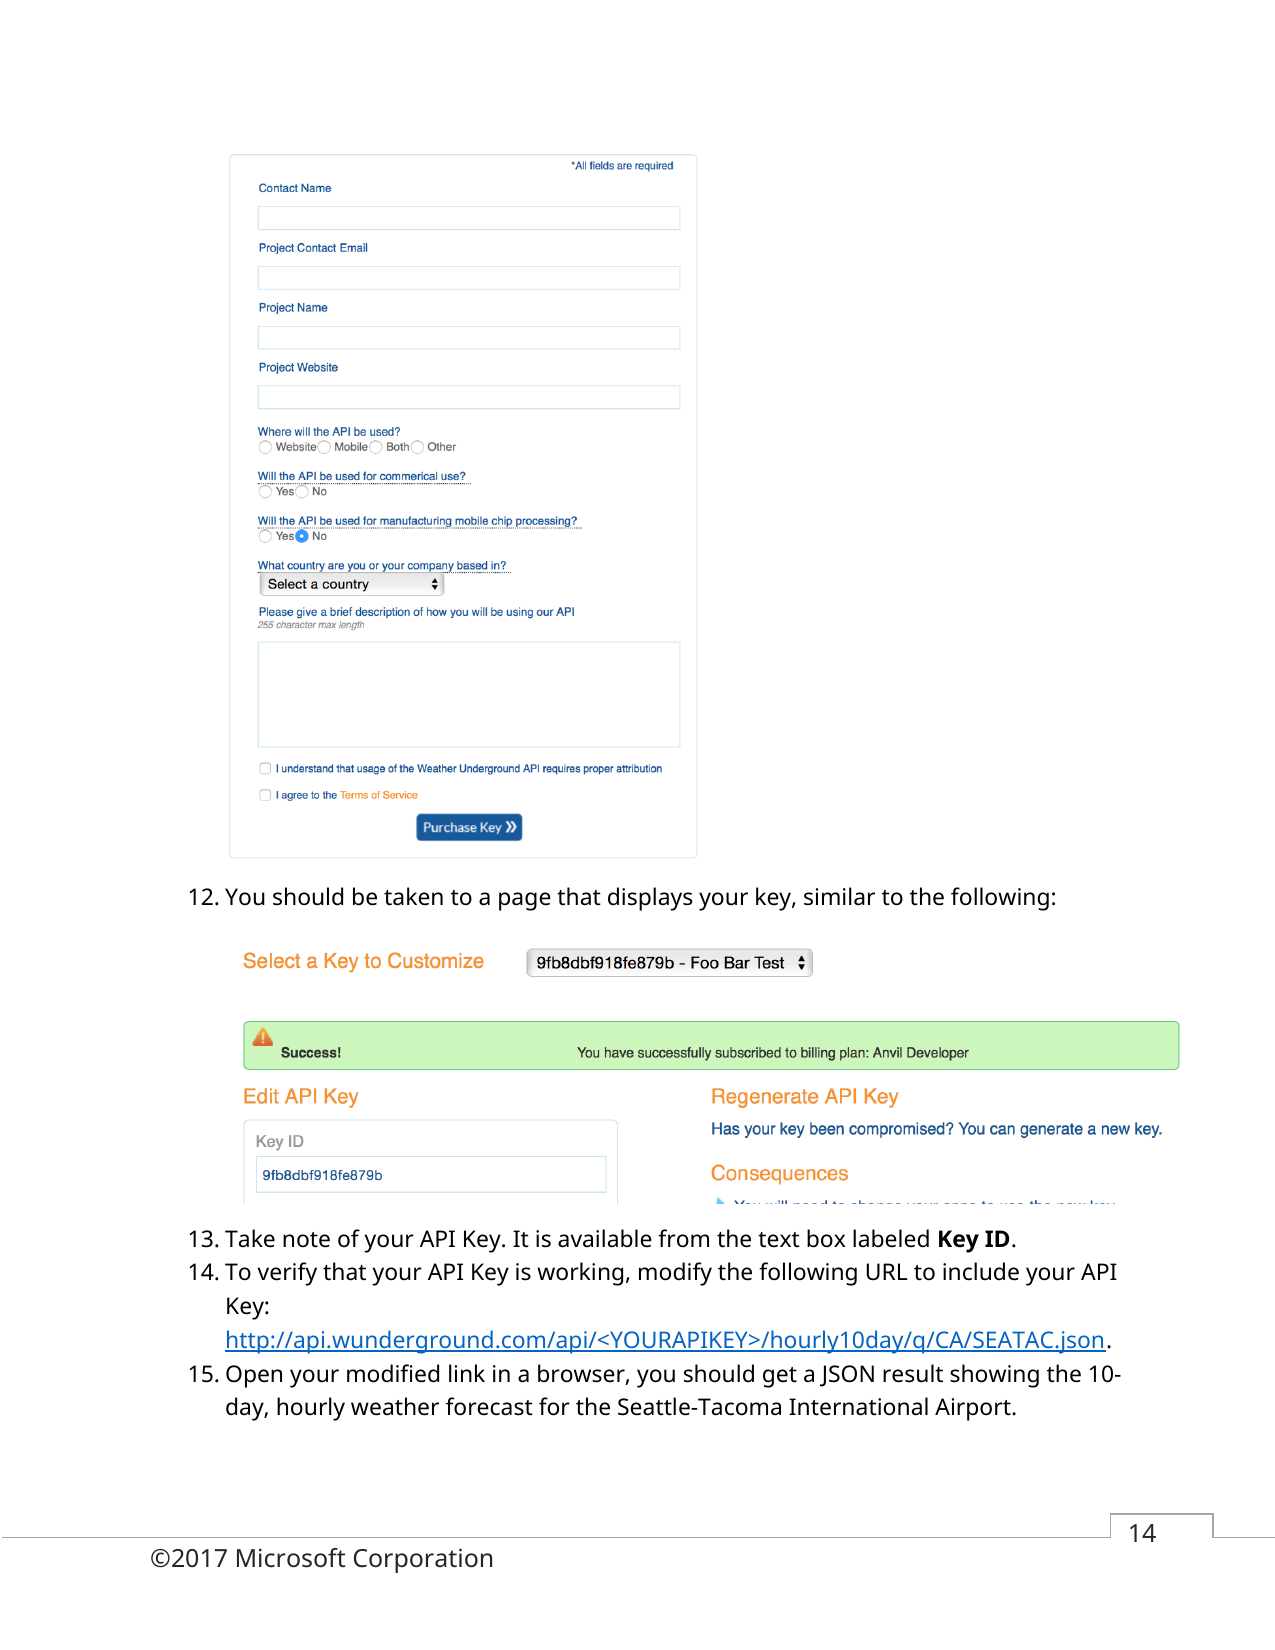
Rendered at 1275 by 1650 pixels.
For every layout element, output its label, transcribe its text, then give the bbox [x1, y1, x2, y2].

picture [225, 931, 1200, 1204]
list To verify that your API Key is working, modify the following URL to include your API Key: http://api.wunderground.com/api/<YOURAPIKEY>/hourly10day/q/CA/SEATAC.json. [187, 1256, 1125, 1355]
picture [225, 150, 703, 862]
list You should be taken to a page that displays your key, similar to the following: [187, 881, 1125, 913]
list Open your modified link in a browser, you should get a JSON result showing the 10-day, hourly weather forecast for the Seattle-Tacoma International Airport. [187, 1357, 1125, 1422]
list Take note of your API Key. It is available from the text box labeled Key ID. [187, 1222, 1125, 1254]
